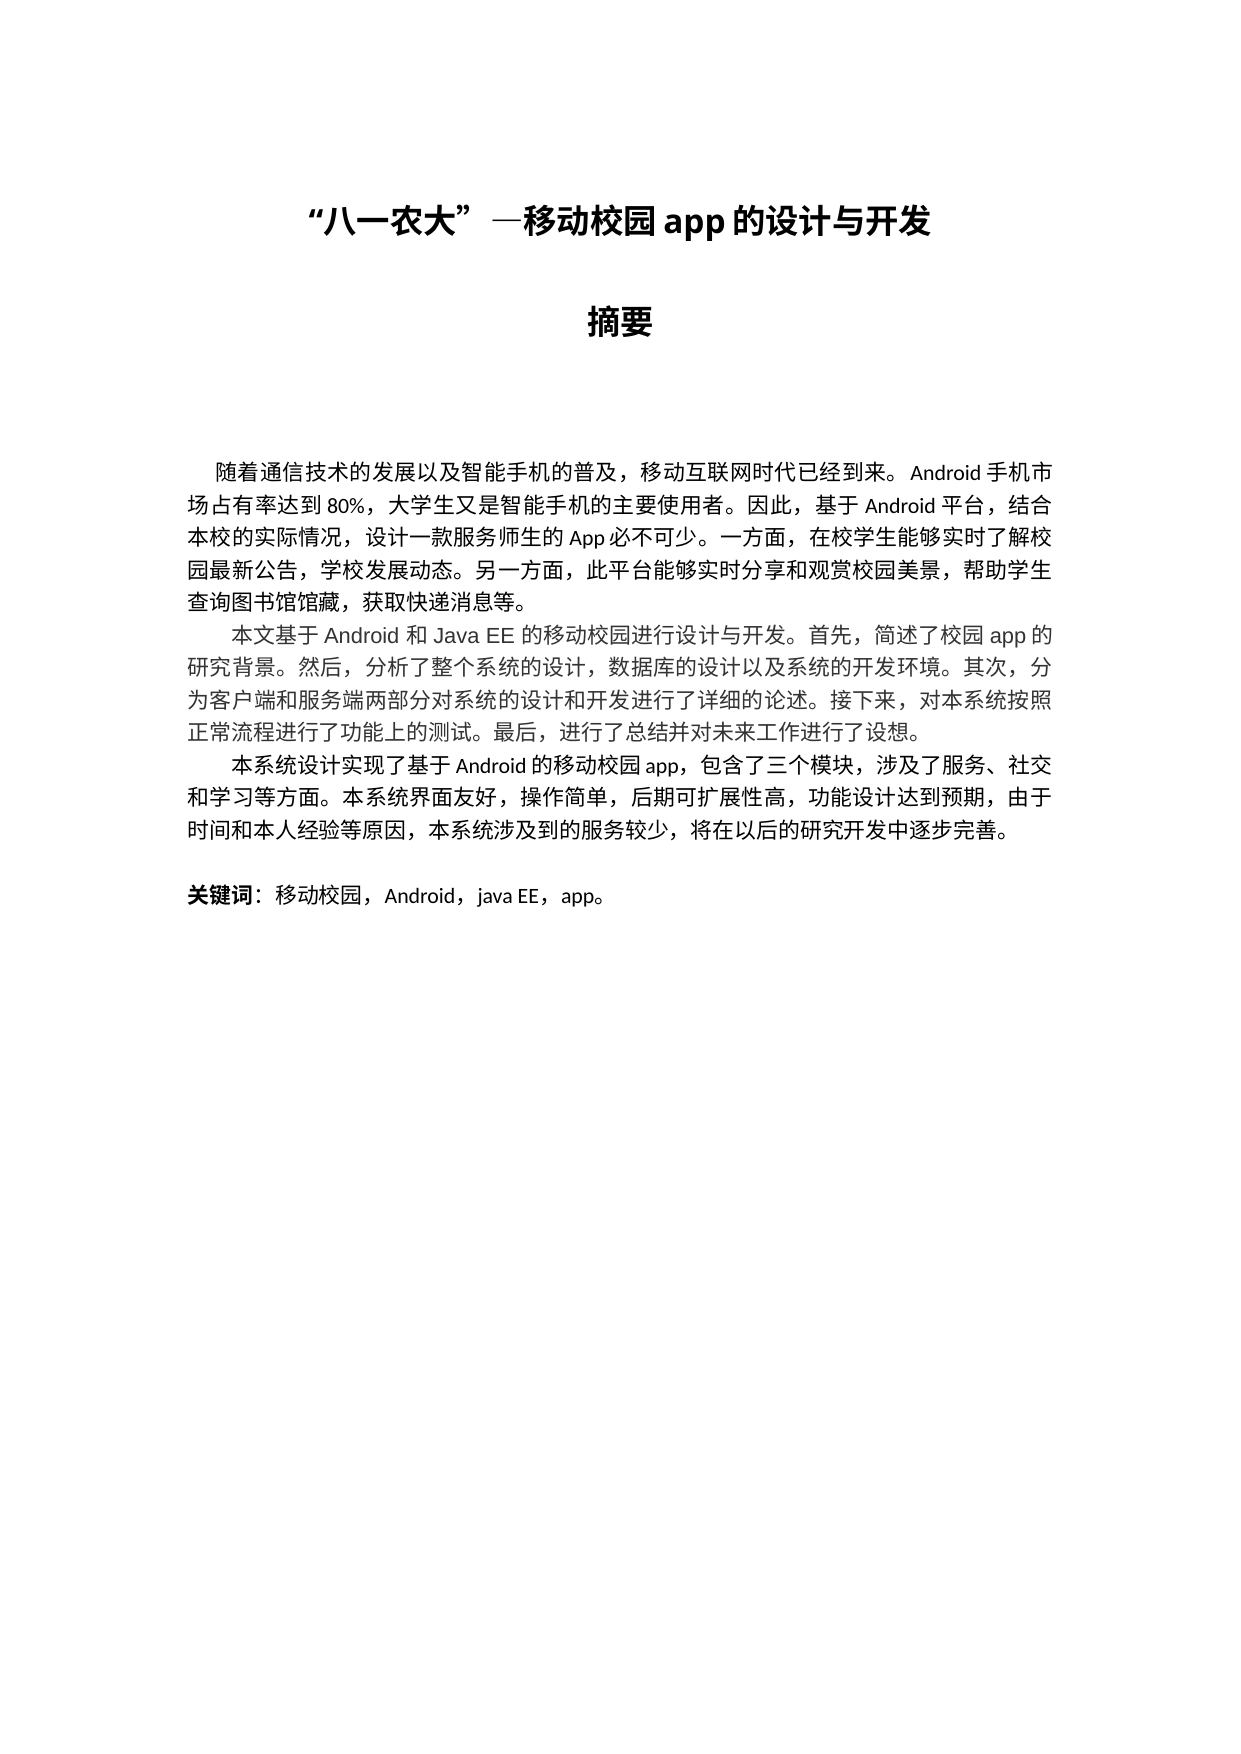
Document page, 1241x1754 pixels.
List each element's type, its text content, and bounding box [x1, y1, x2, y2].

text 本文基于Android 和 Java EE 的移动校园进行设计与开发。首先，简述了校园app的研究背景。然后，分析了整个系统的设计，数据库的设计以及系统的开发环境。其次，分为客户端和服务端两部分对系统的设计和开发进行了详细的论述。接下来，对本系统按照正常流程进行了功能上的测试。最后，进行了总结并对未来工作进行了设想。 [187, 617, 1053, 747]
title “八一农大”—移动校园app的设计与开发 [187, 187, 1053, 252]
text 随着通信技术的发展以及智能手机的普及，移动互联网时代已经到来。Android手机市场占有率达到80%，大学生又是智能手机的主要使用者。因此，基于Android平台，结合本校的实际情况，设计一款服务师生的App必不可少。一方面，在校学生能够实时了解校园最新公告，学校发展动态。另一方面，此平台能够实时分享和观赏校园美景，帮助学生查询图书馆馆藏，获取快递消息等。 [187, 455, 1053, 617]
text 关键词：移动校园，Android，java EE，app。 [187, 877, 1053, 910]
text 本系统设计实现了基于Android的移动校园app，包含了三个模块，涉及了服务、社交和学习等方面。本系统界面友好，操作简单，后期可扩展性高，功能设计达到预期，由于时间和本人经验等原因，本系统涉及到的服务较少，将在以后的研究开发中逐步完善。 [187, 747, 1053, 845]
subtitle 摘要 [187, 287, 1053, 352]
